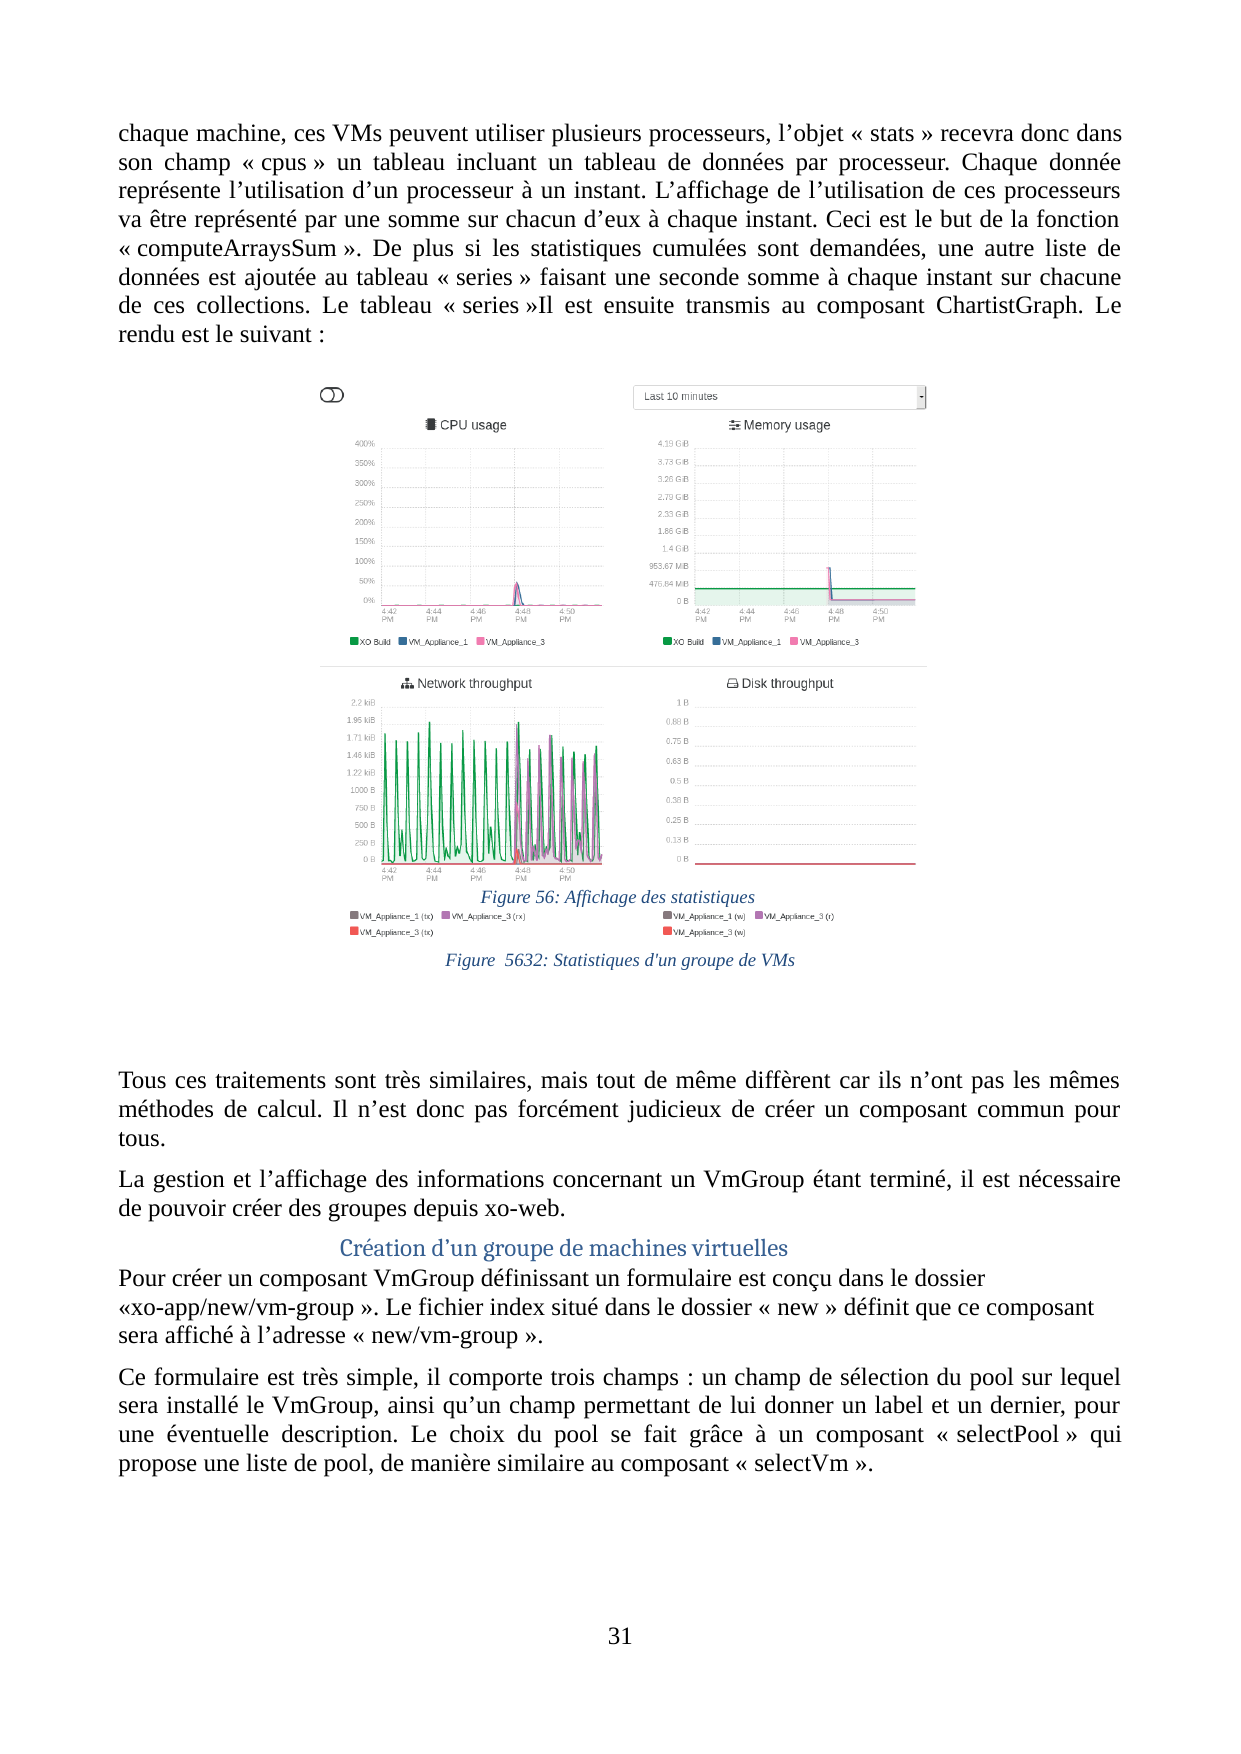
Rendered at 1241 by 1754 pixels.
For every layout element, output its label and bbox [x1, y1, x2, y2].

picture [299, 384, 941, 940]
